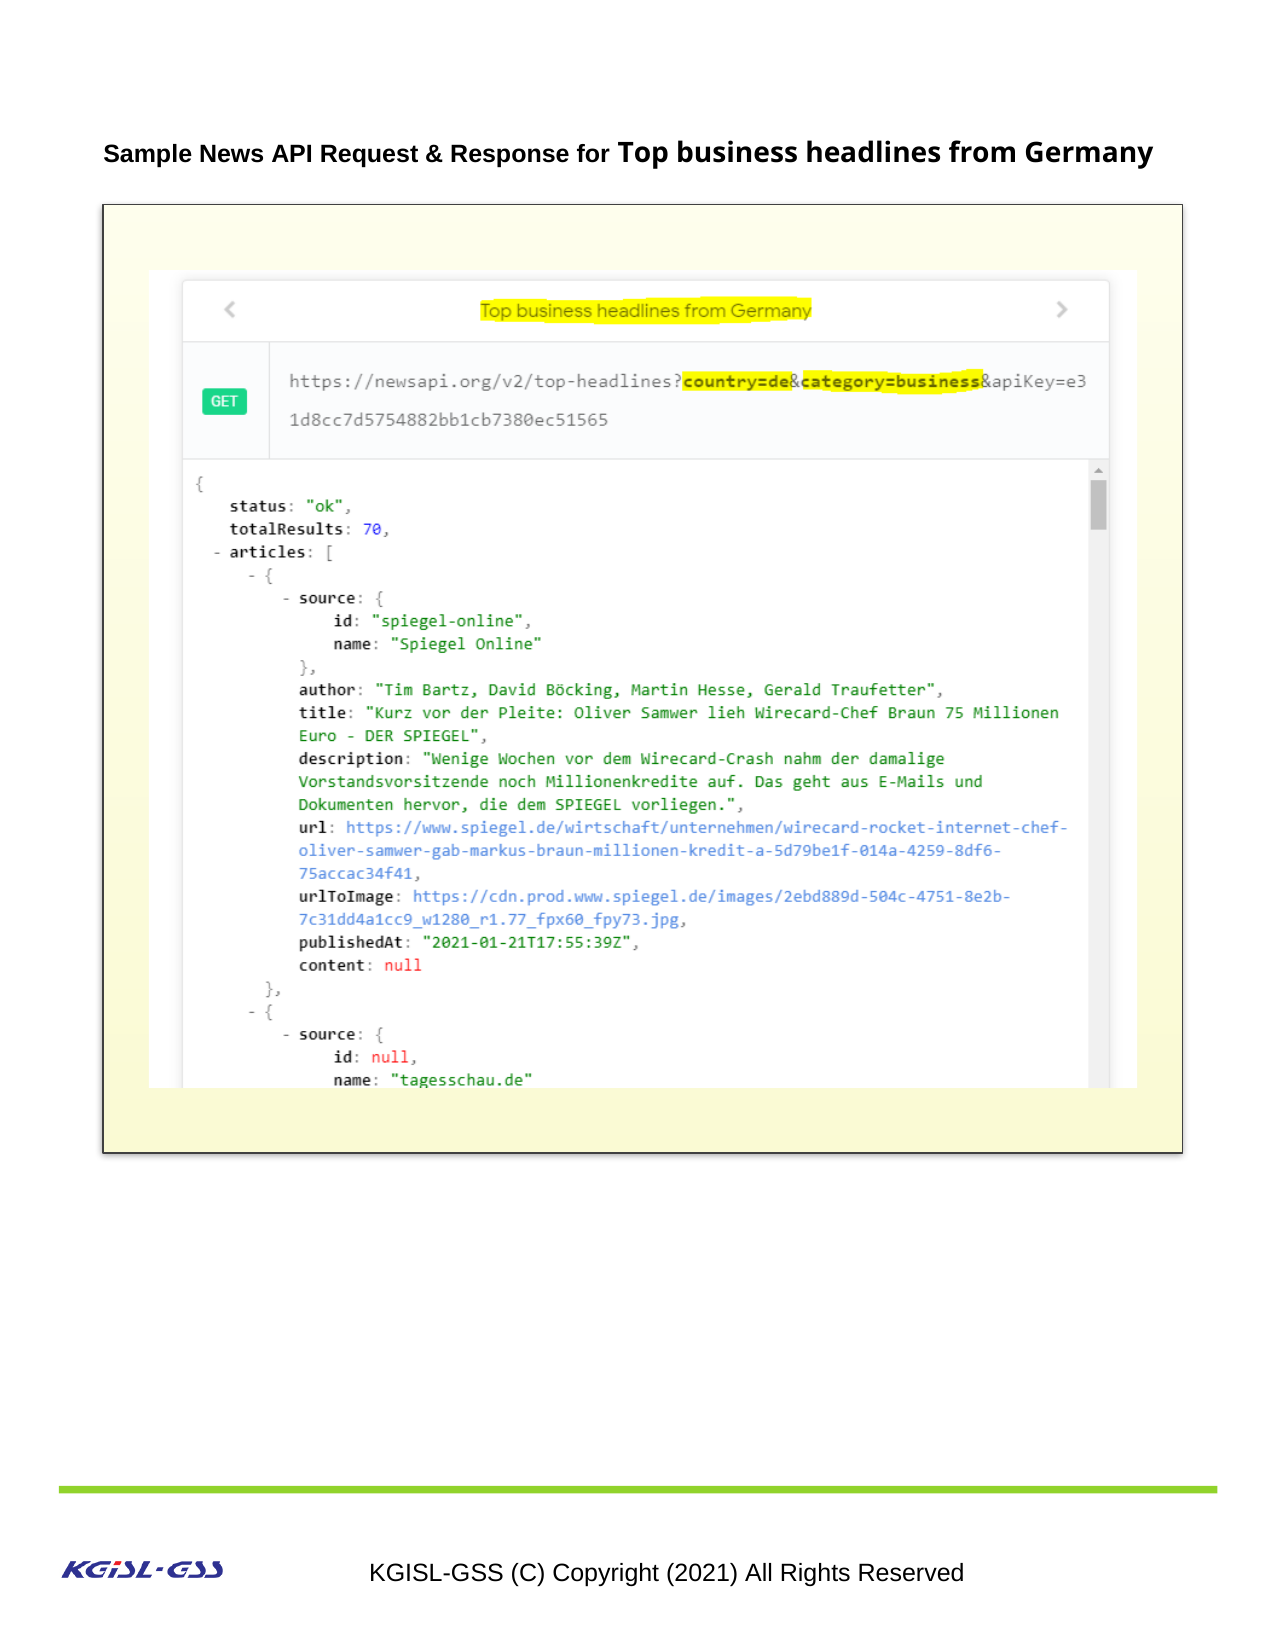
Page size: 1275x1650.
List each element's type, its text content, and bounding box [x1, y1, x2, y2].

picture [51, 1496, 233, 1642]
picture [148, 270, 1138, 1088]
text Sample News API Request & Response for Top business headlines from Germany [103, 132, 1172, 170]
